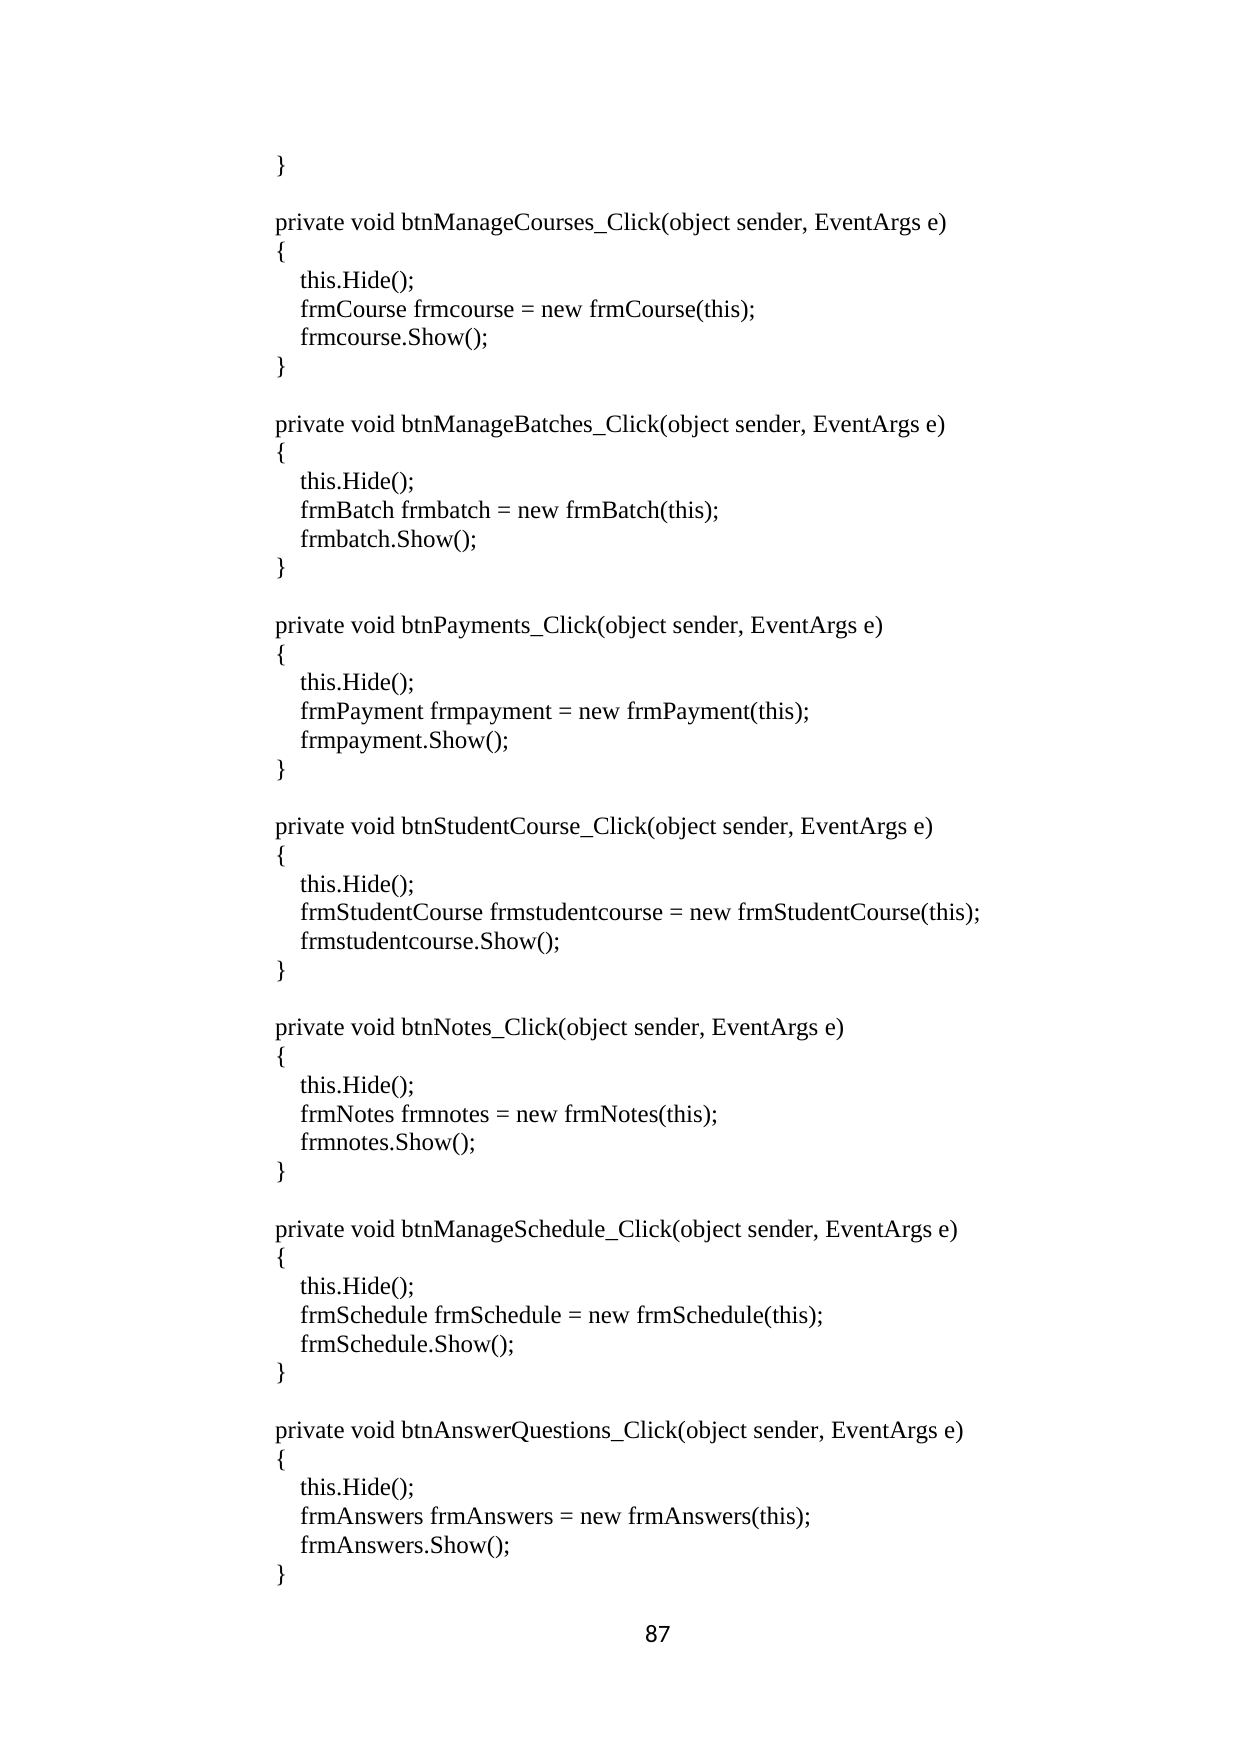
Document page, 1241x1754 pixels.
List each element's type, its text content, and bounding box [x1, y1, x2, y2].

text private void btnManageSchedule_Click(object sender, EventArgs e) [225, 1214, 1090, 1242]
text frmNotes frmnotes = new frmNotes(this); [225, 1099, 1090, 1127]
text } [225, 351, 1090, 380]
text frmpayment.Show(); [225, 725, 1090, 754]
text this.Hide(); [225, 466, 1090, 495]
text frmAnswers frmAnswers = new frmAnswers(this); [225, 1501, 1090, 1530]
text frmnotes.Show(); [225, 1127, 1090, 1156]
text this.Hide(); [225, 869, 1090, 897]
text } [225, 955, 1090, 984]
text { [225, 437, 1090, 466]
text { [225, 1041, 1090, 1070]
text frmcourse.Show(); [225, 322, 1090, 351]
text } [225, 552, 1090, 581]
text private void btnStudentCourse_Click(object sender, EventArgs e) [225, 811, 1090, 840]
text this.Hide(); [225, 1472, 1090, 1501]
text private void btnManageCourses_Click(object sender, EventArgs e) [225, 207, 1090, 236]
text { [225, 236, 1090, 265]
text frmSchedule.Show(); [225, 1329, 1090, 1357]
text } [225, 1156, 1090, 1185]
text frmBatch frmbatch = new frmBatch(this); [225, 495, 1090, 524]
text frmStudentCourse frmstudentcourse = new frmStudentCourse(this); [225, 897, 1090, 926]
text frmstudentcourse.Show(); [225, 926, 1090, 955]
text frmbatch.Show(); [225, 524, 1090, 552]
text private void btnAnswerQuestions_Click(object sender, EventArgs e) [225, 1415, 1090, 1444]
text { [225, 1242, 1090, 1271]
text private void btnPayments_Click(object sender, EventArgs e) [225, 610, 1090, 639]
text } [225, 1559, 1090, 1587]
text this.Hide(); [225, 265, 1090, 294]
text this.Hide(); [225, 1271, 1090, 1300]
text private void btnNotes_Click(object sender, EventArgs e) [225, 1012, 1090, 1041]
text } [225, 754, 1090, 782]
text frmCourse frmcourse = new frmCourse(this); [225, 294, 1090, 322]
text } [225, 150, 1090, 179]
text this.Hide(); [225, 667, 1090, 696]
text frmPayment frmpayment = new frmPayment(this); [225, 696, 1090, 725]
text this.Hide(); [225, 1070, 1090, 1099]
text private void btnManageBatches_Click(object sender, EventArgs e) [225, 409, 1090, 437]
text } [225, 1357, 1090, 1386]
text { [225, 840, 1090, 869]
text frmSchedule frmSchedule = new frmSchedule(this); [225, 1300, 1090, 1329]
text frmAnswers.Show(); [225, 1530, 1090, 1559]
text { [225, 1444, 1090, 1472]
text { [225, 639, 1090, 667]
